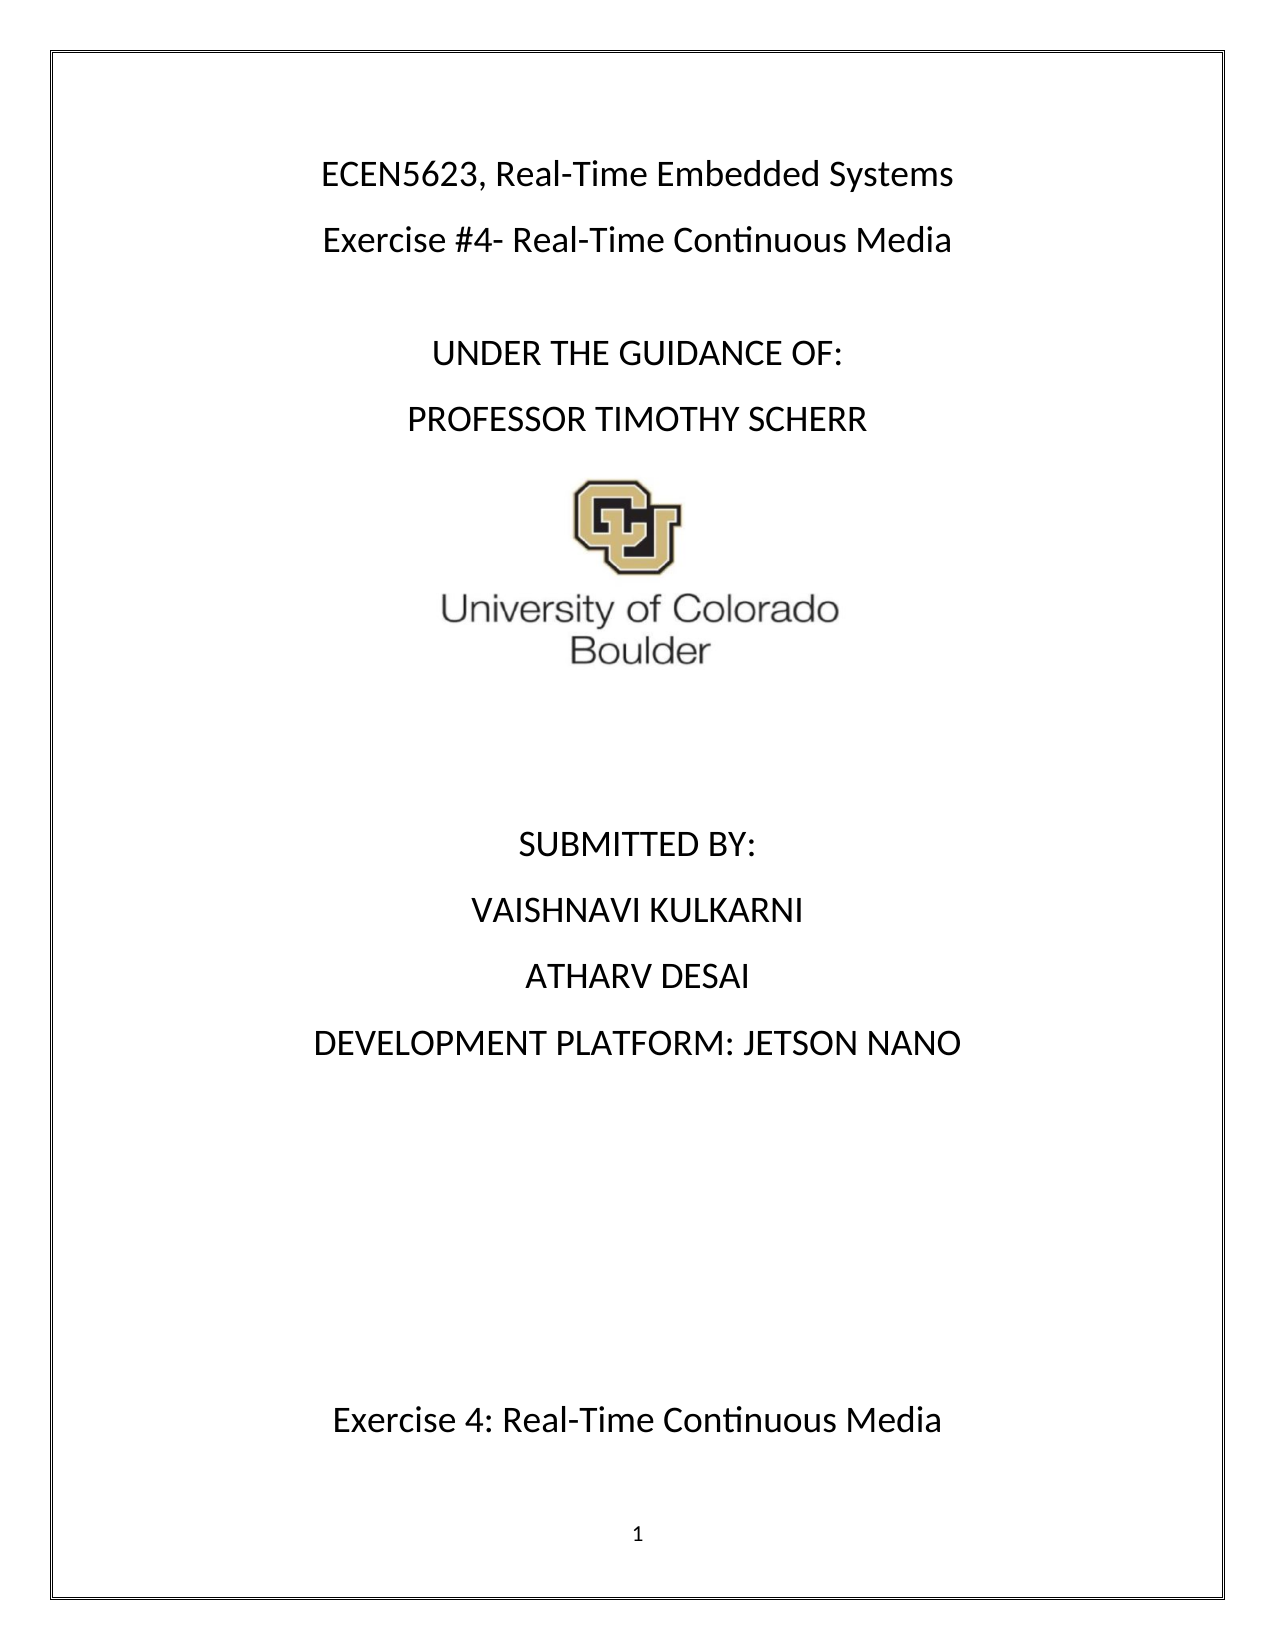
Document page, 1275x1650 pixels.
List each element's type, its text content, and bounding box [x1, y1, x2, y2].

text Exercise #4- Real-Time Continuous Media [150, 216, 1125, 262]
text VAISHNAVI KULKARNI [150, 886, 1125, 932]
text SUBMITTED BY: [150, 820, 1125, 866]
text ATHARV DESAI [150, 952, 1125, 998]
text ECEN5623, Real-Time Embedded Systems [150, 150, 1125, 196]
text UNDER THE GUIDANCE OF: [150, 329, 1125, 375]
text DEVELOPMENT PLATFORM: JETSON NANO [150, 1019, 1125, 1064]
picture [394, 461, 890, 707]
text Exercise 4: Real-Time Continuous Media [150, 1396, 1125, 1442]
text PROFESSOR TIMOTHY SCHERR [150, 395, 1125, 441]
